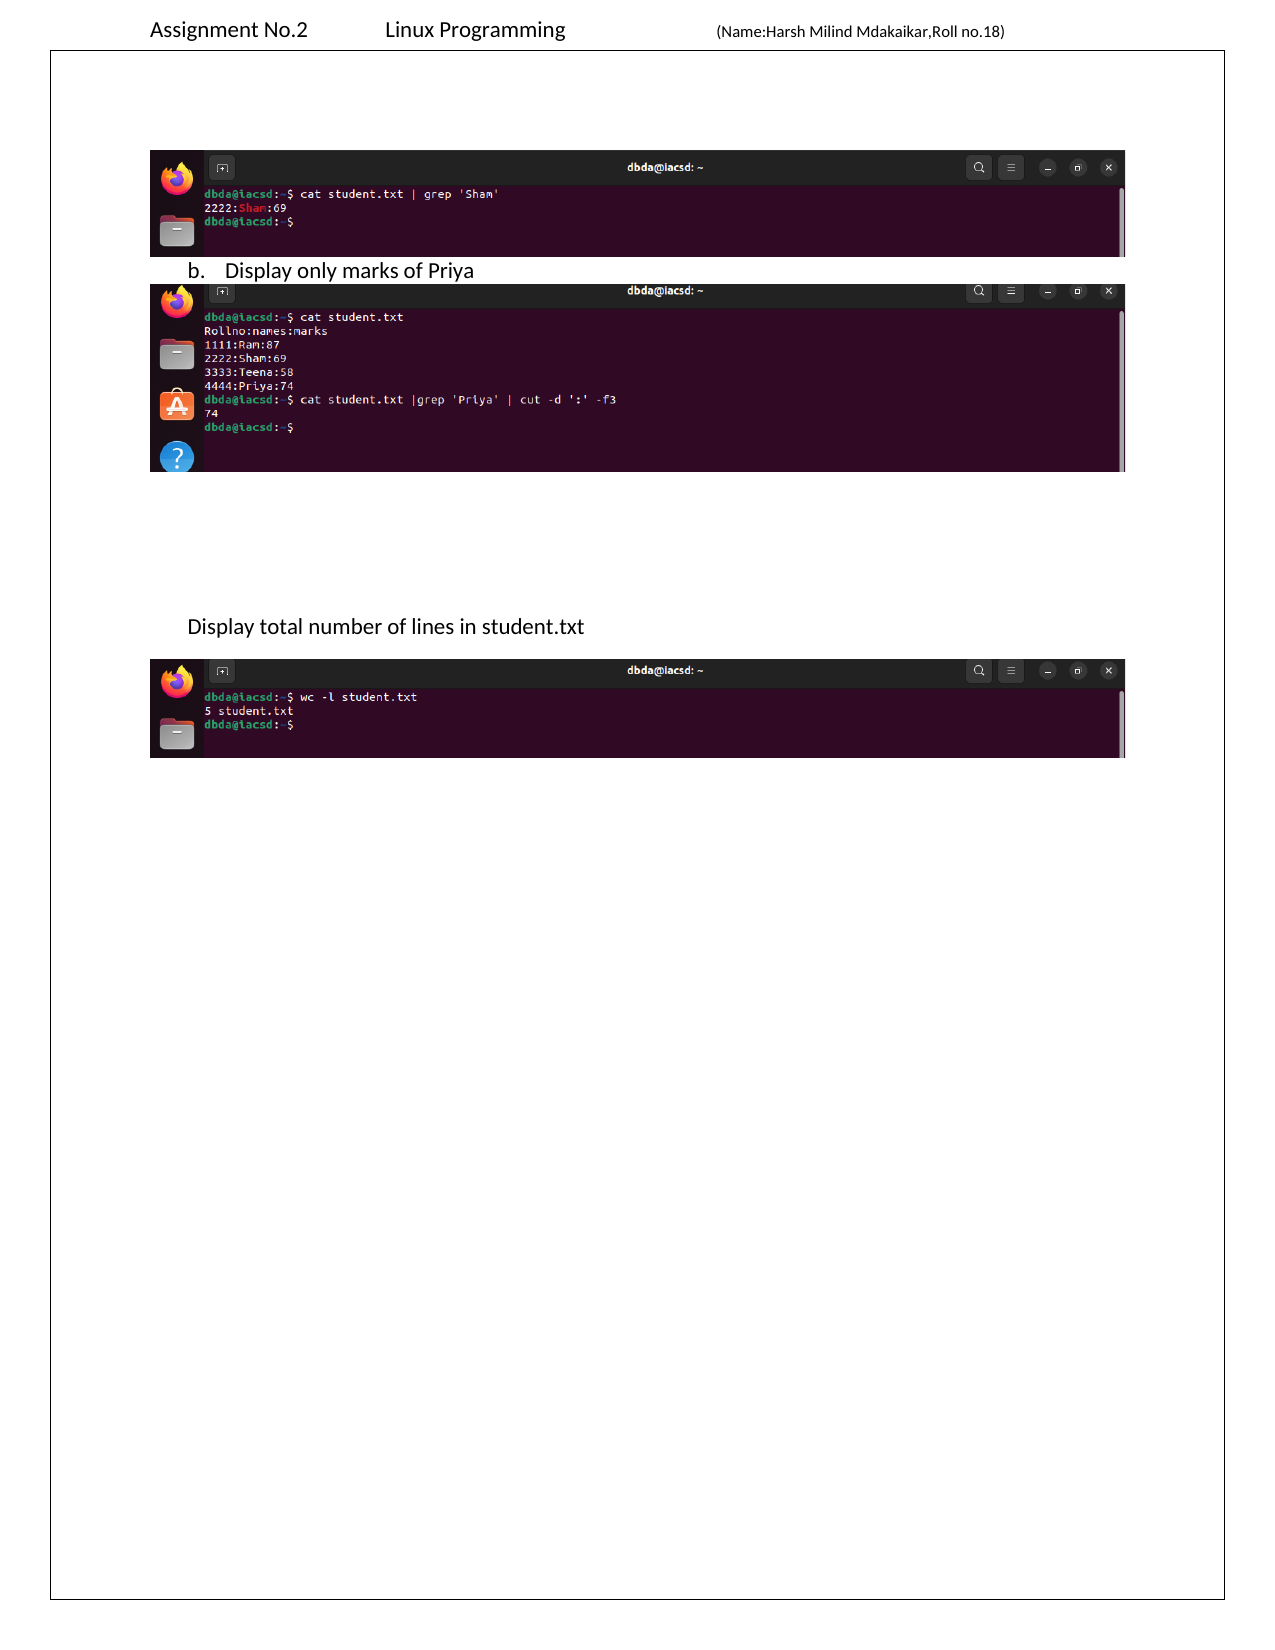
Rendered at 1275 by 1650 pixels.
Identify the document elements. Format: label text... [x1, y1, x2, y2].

list Display only marks of Priya [187, 257, 1125, 284]
picture [150, 150, 1125, 257]
text Display total number of lines in student.txt [187, 612, 1125, 640]
picture [150, 659, 1125, 758]
picture [150, 284, 1125, 472]
